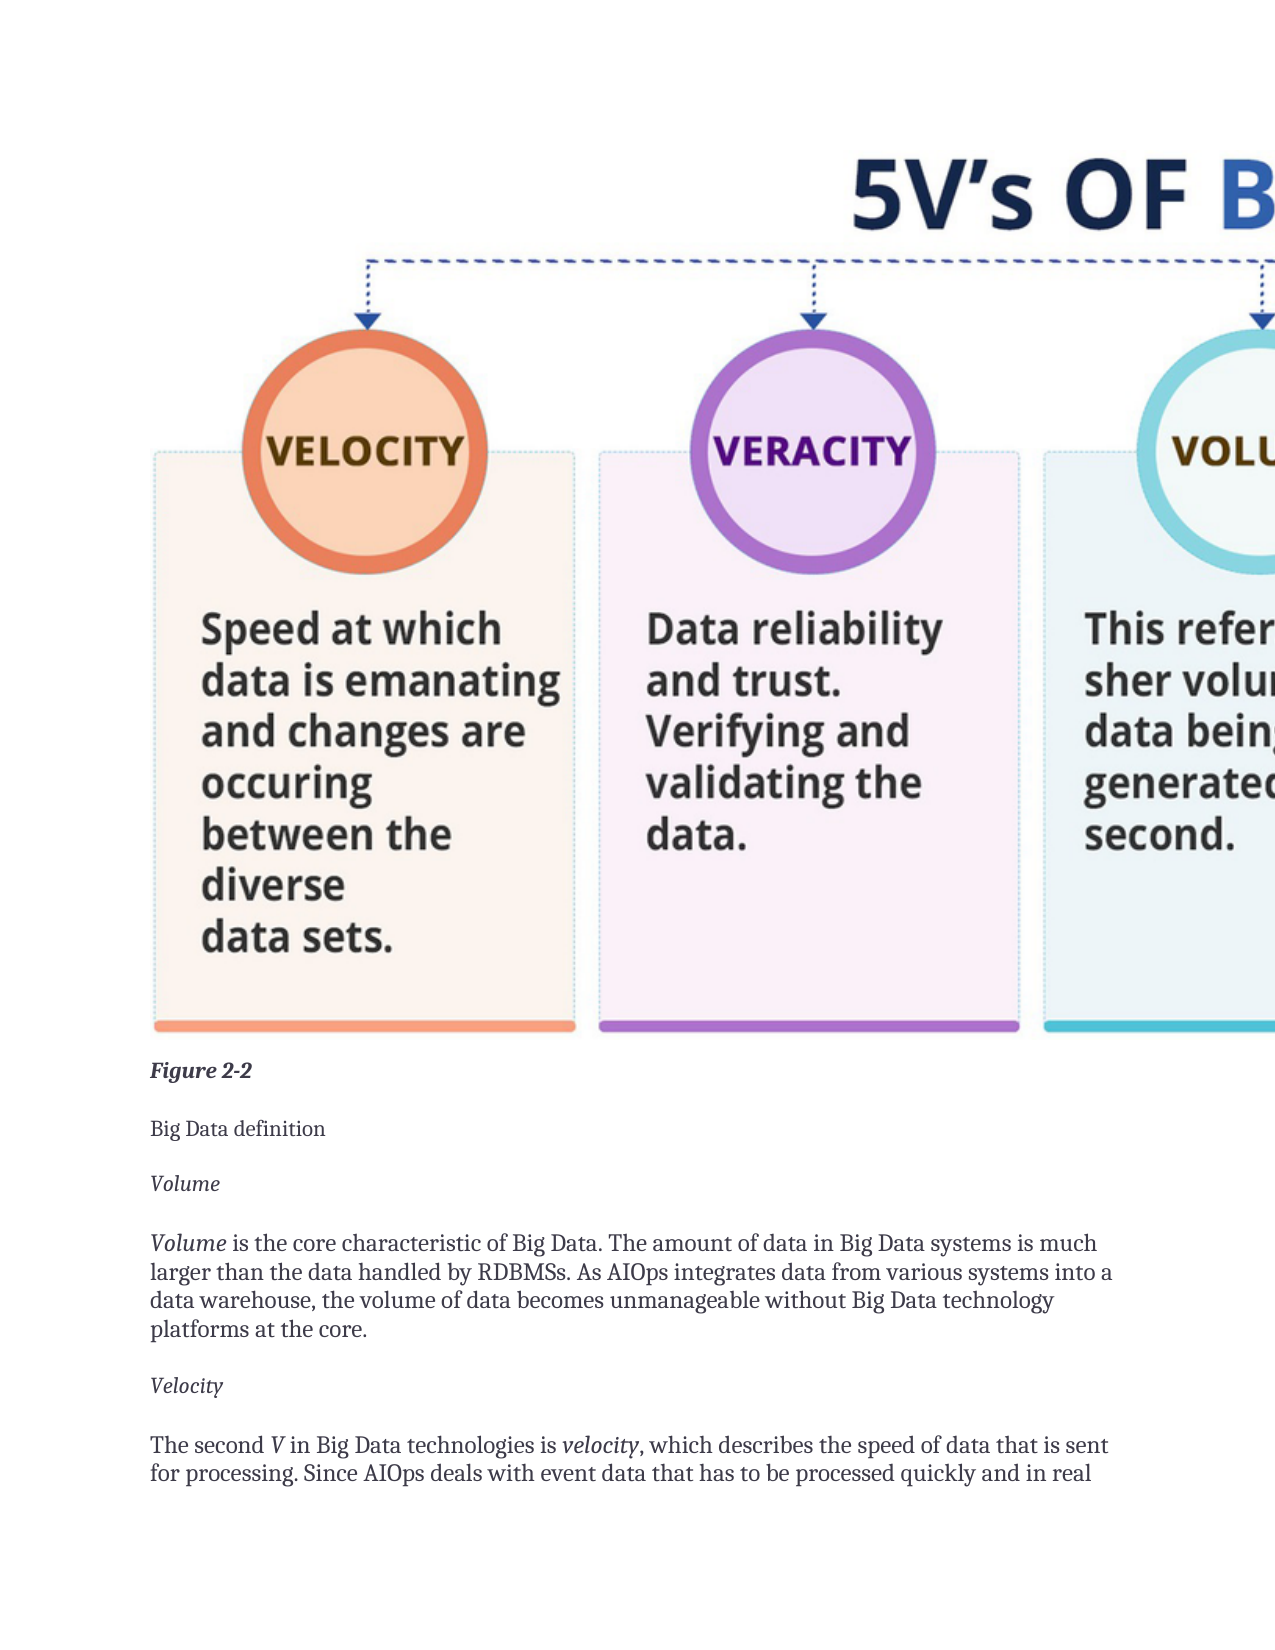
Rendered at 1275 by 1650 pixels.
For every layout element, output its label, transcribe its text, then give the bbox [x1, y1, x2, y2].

subtitle Volume [150, 1171, 1125, 1198]
text Big Data definition [150, 1116, 1125, 1142]
picture [150, 150, 1275, 1040]
subtitle Velocity [150, 1373, 1125, 1399]
text Figure 2-2 [150, 1058, 1125, 1084]
text Volume is the core characteristic of Big Data. The amount of data in Big Data systems is much larger than the data handled by RDBMSs. As AIOps integrates data from various systems into a data warehouse, the volume of data becomes unmanageable without Big Data technology platforms at the core. [150, 1229, 1125, 1344]
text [150, 1431, 1125, 1488]
